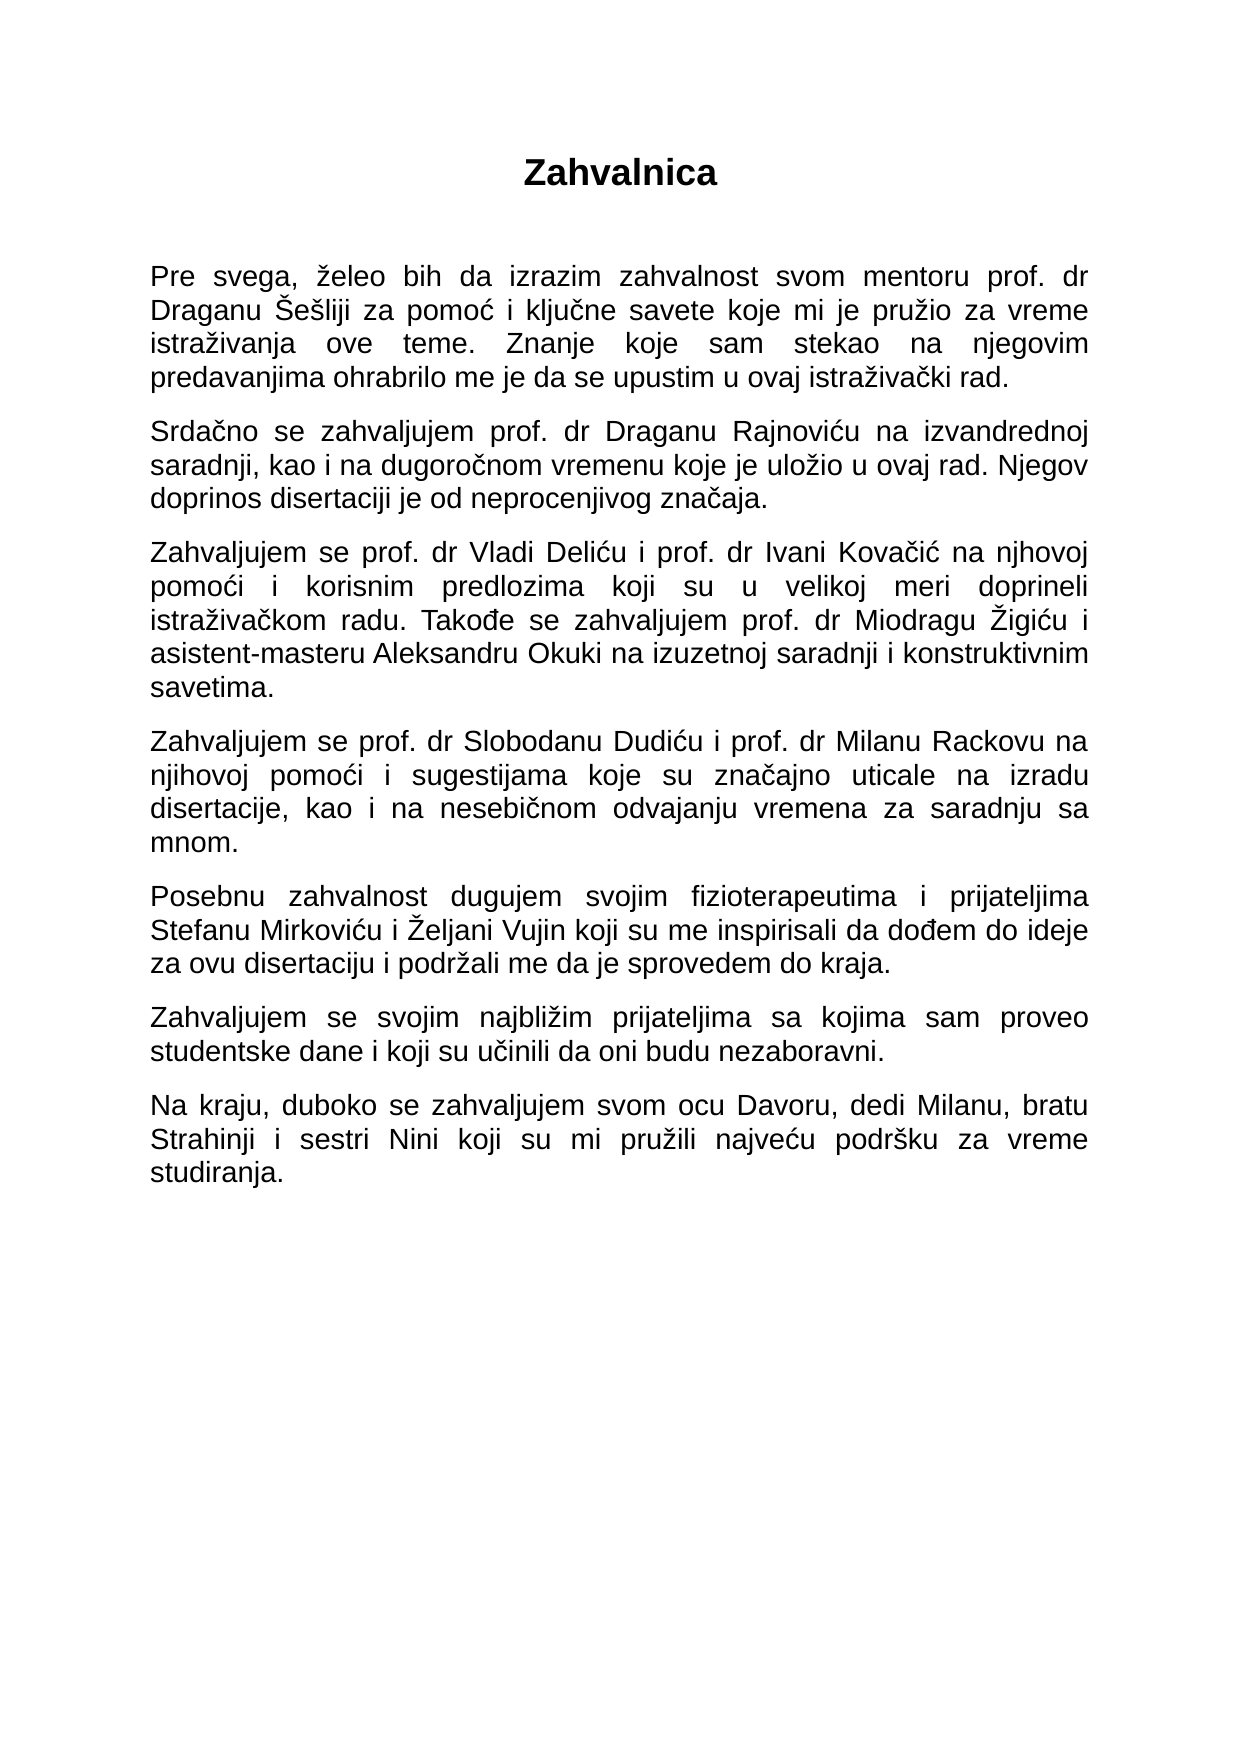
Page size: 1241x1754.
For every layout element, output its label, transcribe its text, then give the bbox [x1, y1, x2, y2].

text Zahvaljujem se svojim najbližim prijateljima sa kojima sam proveo studentske dane i koji su učinili da oni budu nezaboravni. [150, 1001, 1090, 1068]
text Zahvaljujem se prof. dr Slobodanu Dudiću i prof. dr Milanu Rackovu na njihovoj pomoći i sugestijama koje su značajno uticale na izradu disertacije, kao i na nesebičnom odvajanju vremena za saradnju sa mnom. [150, 724, 1090, 858]
text Pre svega, želeo bih da izrazim zahvalnost svom mentoru prof. dr Draganu Šešliji za pomoć i ključne savete koje mi je pružio za vreme istraživanja ove teme. Znanje koje sam stekao na njegovim predavanjima ohrabrilo me je da se upustim u ovaj istraživački rad. [150, 259, 1090, 393]
text Na kraju, duboko se zahvaljujem svom ocu Davoru, dedi Milanu, bratu Strahinji i sestri Nini koji su mi pružili najveću podršku za vreme studiranja. [150, 1088, 1090, 1189]
text Zahvaljujem se prof. dr Vladi Deliću i prof. dr Ivani Kovačić na njhovoj pomoći i korisnim predlozima koji su u velikoj meri doprineli istraživačkom radu. Takođe se zahvaljujem prof. dr Miodragu Žigiću i asistent-masteru Aleksandru Okuki na izuzetnoj saradnji i konstruktivnim savetima. [150, 536, 1090, 703]
text Srdačno se zahvaljujem prof. dr Draganu Rajnoviću na izvandrednoj saradnji, kao i na dugoročnom vremenu koje je uložio u ovaj rad. Njegov doprinos disertaciji je od neprocenjivog značaja. [150, 414, 1090, 515]
text Zahvalnica [150, 150, 1090, 193]
text Posebnu zahvalnost dugujem svojim fizioterapeutima i prijateljima Stefanu Mirkoviću i Željani Vujin koji su me inspirisali da dođem do ideje za ovu disertaciju i podržali me da je sprovedem do kraja. [150, 879, 1090, 980]
